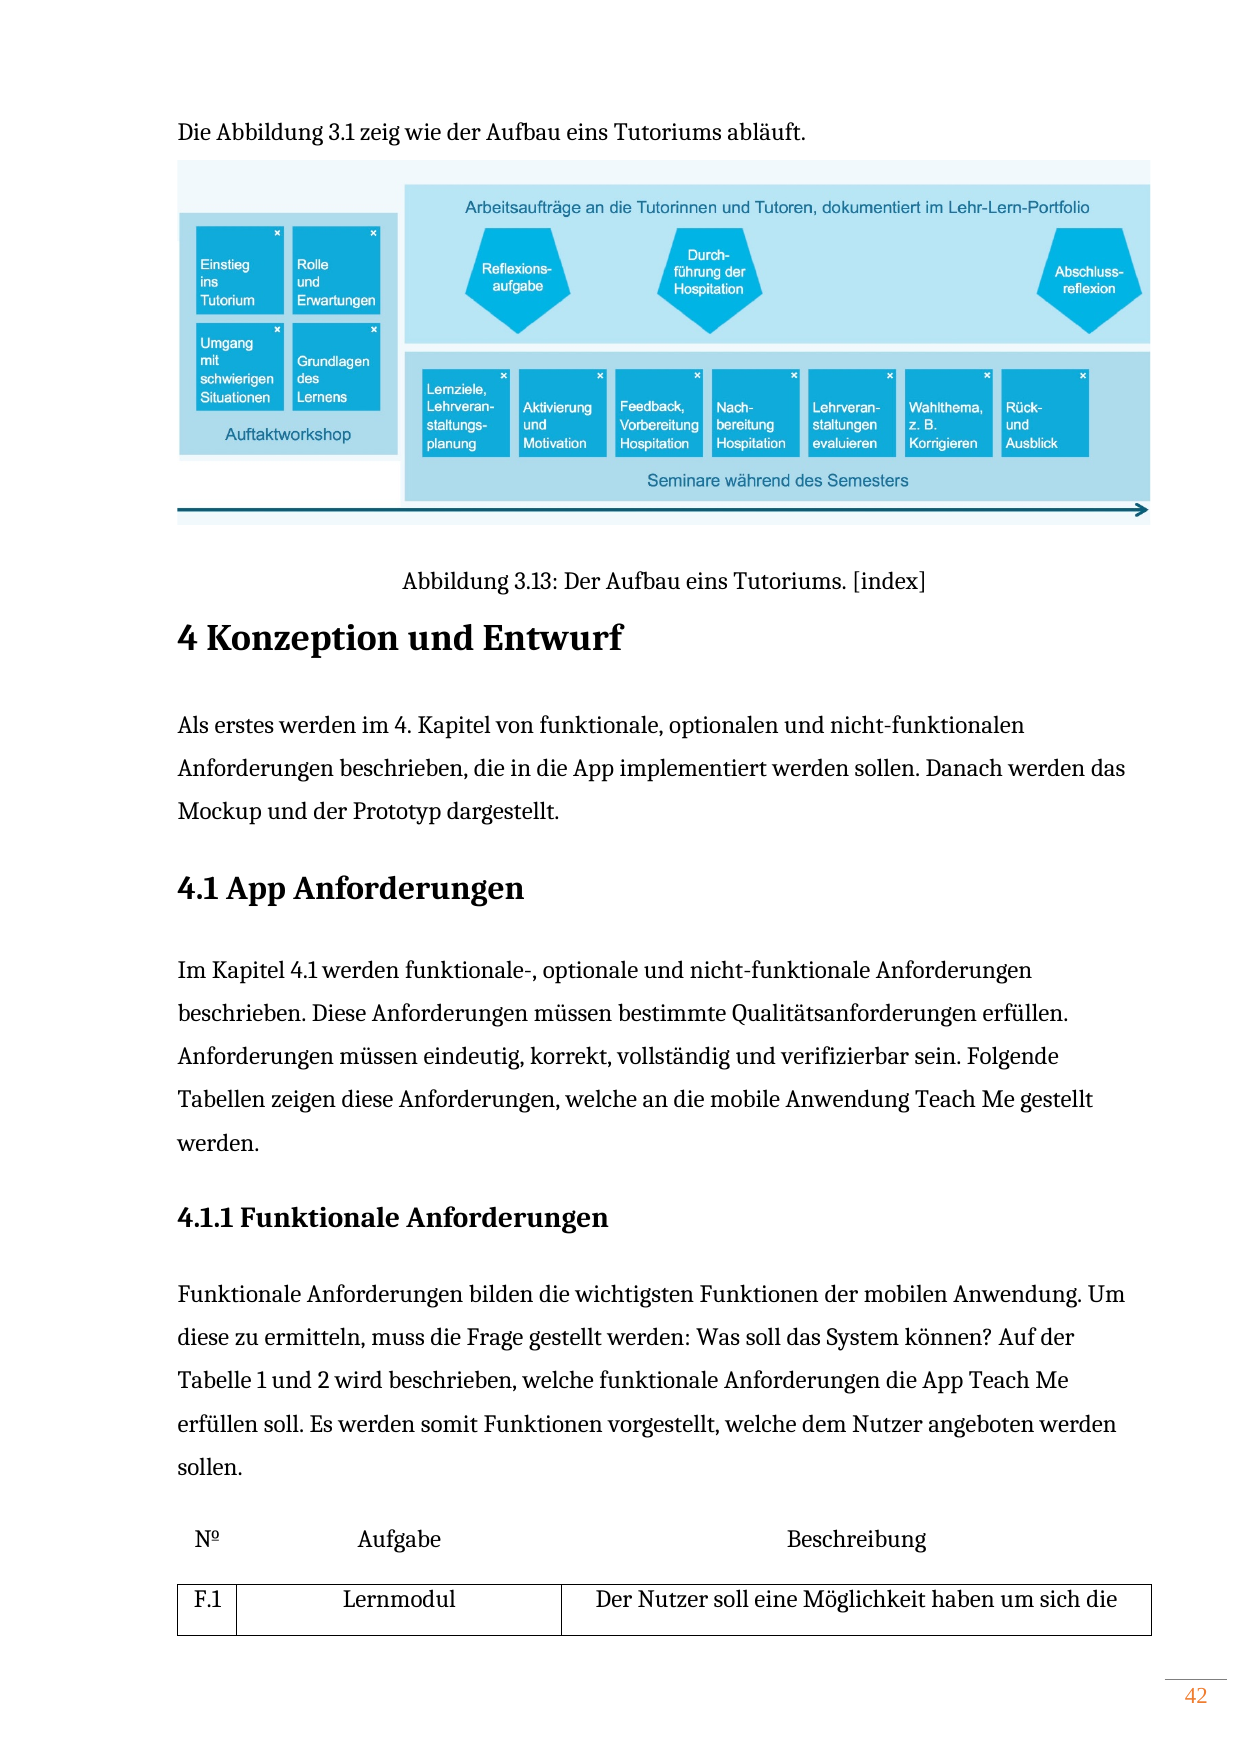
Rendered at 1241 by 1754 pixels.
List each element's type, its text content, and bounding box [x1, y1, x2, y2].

table_cell Lernmodul [237, 1585, 561, 1635]
subtitle 4 Konzeption und Entwurf [177, 617, 1152, 660]
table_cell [562, 1585, 1151, 1635]
subtitle 4.1.1 Funktionale Anforderungen [177, 1201, 1152, 1234]
text Im Kapitel 4.1 werden funktionale-, optionale und nicht-funktionale Anforderungen beschrieben. Diese Anforderungen müssen bestimmte Qualitätsanforderungen erfüllen. Anforderungen müssen eindeutig, korrekt, vollständig und verifizierbar sein. Folgende Tabellen zeigen diese Anforderungen, welche an die mobile Anwendung Teach Me gestellt werden. [177, 956, 1152, 1157]
text Als erstes werden im 4. Kapitel von funktionale, optionalen und nicht-funktionalen Anforderungen beschrieben, die in die App implementiert werden sollen. Danach werden das Mockup und der Prototyp dargestellt. [177, 711, 1152, 826]
picture [177, 160, 1151, 525]
text Funktionale Anforderungen bilden die wichtigsten Funktionen der mobilen Anwendung. Um diese zu ermitteln, muss die Frage gestellt werden: Was soll das System können? Auf der Tabelle 1 und 2 wird beschrieben, welche funktionale Anforderungen die App Teach Me erfüllen soll. Es werden somit Funktionen vorgestellt, welche dem Nutzer angeboten werden sollen. [177, 1280, 1152, 1481]
table_header № [178, 1525, 237, 1584]
table_header Beschreibung [562, 1525, 1151, 1584]
table_cell F.1 [178, 1585, 236, 1635]
subtitle 4.1 App Anforderungen [177, 869, 1152, 908]
table_header Aufgabe [237, 1525, 562, 1584]
